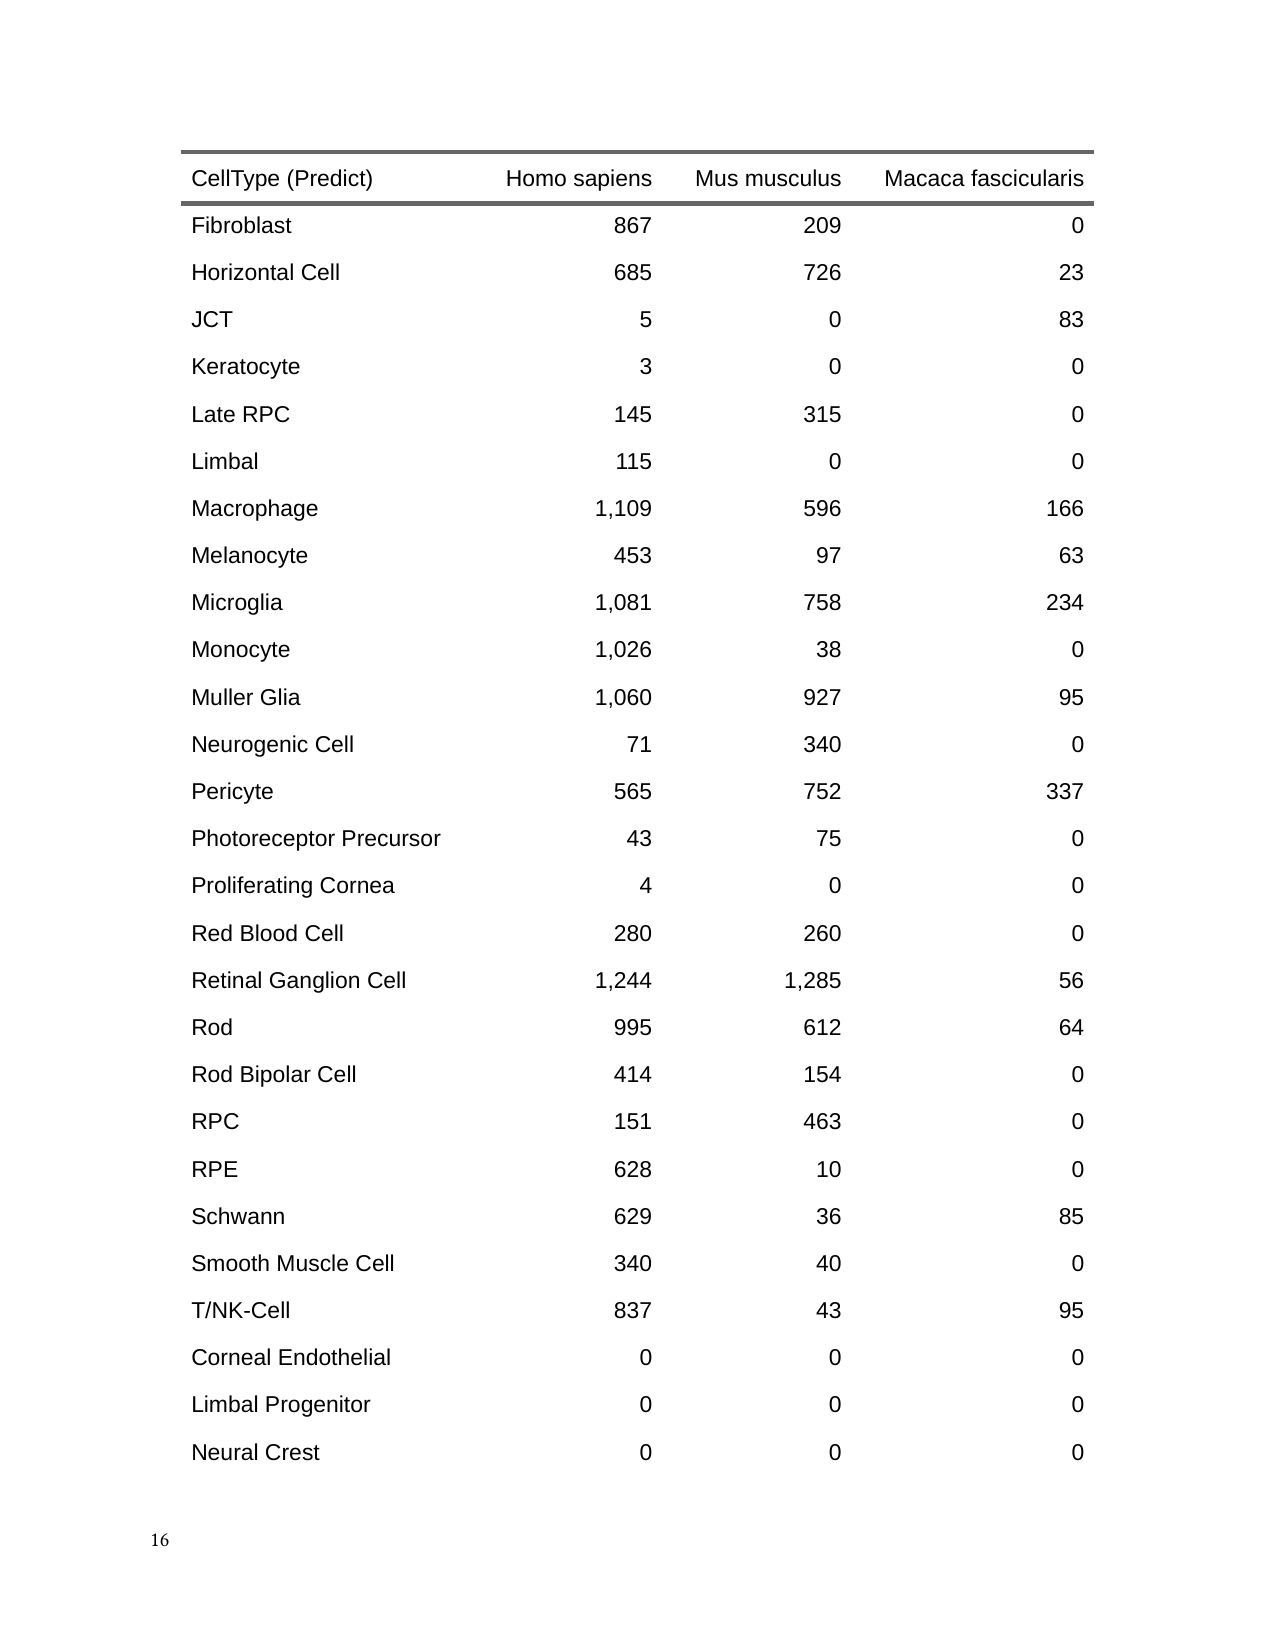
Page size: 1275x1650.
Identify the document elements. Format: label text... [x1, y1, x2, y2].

table_cell Neurogenic Cell [181, 720, 473, 768]
table_cell 83 [852, 296, 1094, 343]
table_cell T/NK-Cell [181, 1287, 473, 1334]
table_cell 36 [662, 1192, 852, 1239]
table_cell Pericyte [181, 768, 473, 815]
table_cell 0 [852, 1145, 1094, 1192]
table_cell 0 [473, 1334, 662, 1381]
table_cell 340 [662, 720, 852, 768]
table_cell 453 [473, 532, 662, 579]
table_cell 0 [852, 1381, 1094, 1428]
table_cell 260 [662, 909, 852, 956]
table_header CellType (Predict) [181, 154, 473, 201]
table_cell Keratocyte [181, 343, 473, 390]
table_header Homo sapiens [473, 154, 662, 201]
table_cell 337 [852, 768, 1094, 815]
table_cell 995 [473, 1004, 662, 1051]
table_cell 151 [473, 1098, 662, 1145]
table_cell 1,244 [473, 956, 662, 1003]
table_cell Melanocyte [181, 532, 473, 579]
table_cell 38 [662, 626, 852, 673]
table_cell 726 [662, 249, 852, 296]
table_cell 1,285 [662, 956, 852, 1003]
table_cell 463 [662, 1098, 852, 1145]
table_cell 837 [473, 1287, 662, 1334]
table_cell Muller Glia [181, 673, 473, 720]
table_cell 628 [473, 1145, 662, 1192]
table_cell 0 [852, 909, 1094, 956]
table_cell 166 [852, 485, 1094, 532]
table_cell 0 [473, 1428, 662, 1475]
table_cell 596 [662, 485, 852, 532]
table_cell 867 [473, 206, 662, 248]
table_cell Microglia [181, 579, 473, 626]
table_cell 1,081 [473, 579, 662, 626]
table_cell 752 [662, 768, 852, 815]
table_cell 340 [473, 1240, 662, 1287]
table_cell Red Blood Cell [181, 909, 473, 956]
table_cell 40 [662, 1240, 852, 1287]
table_cell Neural Crest [181, 1428, 473, 1475]
table_cell 0 [852, 343, 1094, 390]
table_cell 0 [852, 437, 1094, 484]
table_cell Fibroblast [181, 206, 473, 248]
table_cell Retinal Ganglion Cell [181, 956, 473, 1003]
table_cell 0 [662, 1334, 852, 1381]
table_cell 280 [473, 909, 662, 956]
table_cell 0 [852, 1098, 1094, 1145]
table_cell 0 [852, 1334, 1094, 1381]
table_cell JCT [181, 296, 473, 343]
table_cell Horizontal Cell [181, 249, 473, 296]
table_cell 43 [662, 1287, 852, 1334]
table_cell 0 [662, 343, 852, 390]
table_cell Smooth Muscle Cell [181, 1240, 473, 1287]
table_cell 23 [852, 249, 1094, 296]
table_cell 43 [473, 815, 662, 862]
table_cell 95 [852, 1287, 1094, 1334]
table_cell 414 [473, 1051, 662, 1098]
table_cell Photoreceptor Precursor [181, 815, 473, 862]
table_cell 0 [473, 1381, 662, 1428]
table_cell 97 [662, 532, 852, 579]
table_cell RPE [181, 1145, 473, 1192]
table_cell RPC [181, 1098, 473, 1145]
table_cell 3 [473, 343, 662, 390]
table_cell 0 [852, 626, 1094, 673]
table_cell 0 [852, 1428, 1094, 1475]
table_cell 1,109 [473, 485, 662, 532]
table_cell 145 [473, 390, 662, 437]
table_cell 64 [852, 1004, 1094, 1051]
table_cell Monocyte [181, 626, 473, 673]
table_cell 1,026 [473, 626, 662, 673]
table_cell 927 [662, 673, 852, 720]
table_cell 0 [852, 1240, 1094, 1287]
table_cell 56 [852, 956, 1094, 1003]
table_cell Rod Bipolar Cell [181, 1051, 473, 1098]
table_cell 0 [852, 1051, 1094, 1098]
table_cell 0 [852, 390, 1094, 437]
table_cell 75 [662, 815, 852, 862]
table_header Mus musculus [662, 154, 852, 201]
table_cell 0 [852, 862, 1094, 909]
table_cell 10 [662, 1145, 852, 1192]
table_cell 209 [662, 206, 852, 248]
table_cell Late RPC [181, 390, 473, 437]
table_cell 85 [852, 1192, 1094, 1239]
table_cell 0 [852, 720, 1094, 768]
table_cell 0 [662, 862, 852, 909]
table_cell 0 [662, 1428, 852, 1475]
table_cell 315 [662, 390, 852, 437]
table_cell 4 [473, 862, 662, 909]
table_cell 0 [662, 1381, 852, 1428]
table_cell 0 [662, 437, 852, 484]
table_cell Proliferating Cornea [181, 862, 473, 909]
table_cell 63 [852, 532, 1094, 579]
table_cell 629 [473, 1192, 662, 1239]
table_cell 1,060 [473, 673, 662, 720]
table_cell Corneal Endothelial [181, 1334, 473, 1381]
table_cell 71 [473, 720, 662, 768]
table_cell 685 [473, 249, 662, 296]
table_cell 565 [473, 768, 662, 815]
table_cell Rod [181, 1004, 473, 1051]
table_header Macaca fascicularis [852, 154, 1094, 201]
table_cell 758 [662, 579, 852, 626]
table_cell 0 [852, 206, 1094, 248]
table_cell Schwann [181, 1192, 473, 1239]
table_cell 154 [662, 1051, 852, 1098]
table_cell Macrophage [181, 485, 473, 532]
table_cell 115 [473, 437, 662, 484]
table_cell 234 [852, 579, 1094, 626]
table_cell 0 [662, 296, 852, 343]
table_cell 0 [852, 815, 1094, 862]
table_cell Limbal Progenitor [181, 1381, 473, 1428]
table_cell 612 [662, 1004, 852, 1051]
table_cell 95 [852, 673, 1094, 720]
table_cell 5 [473, 296, 662, 343]
table_cell Limbal [181, 437, 473, 484]
